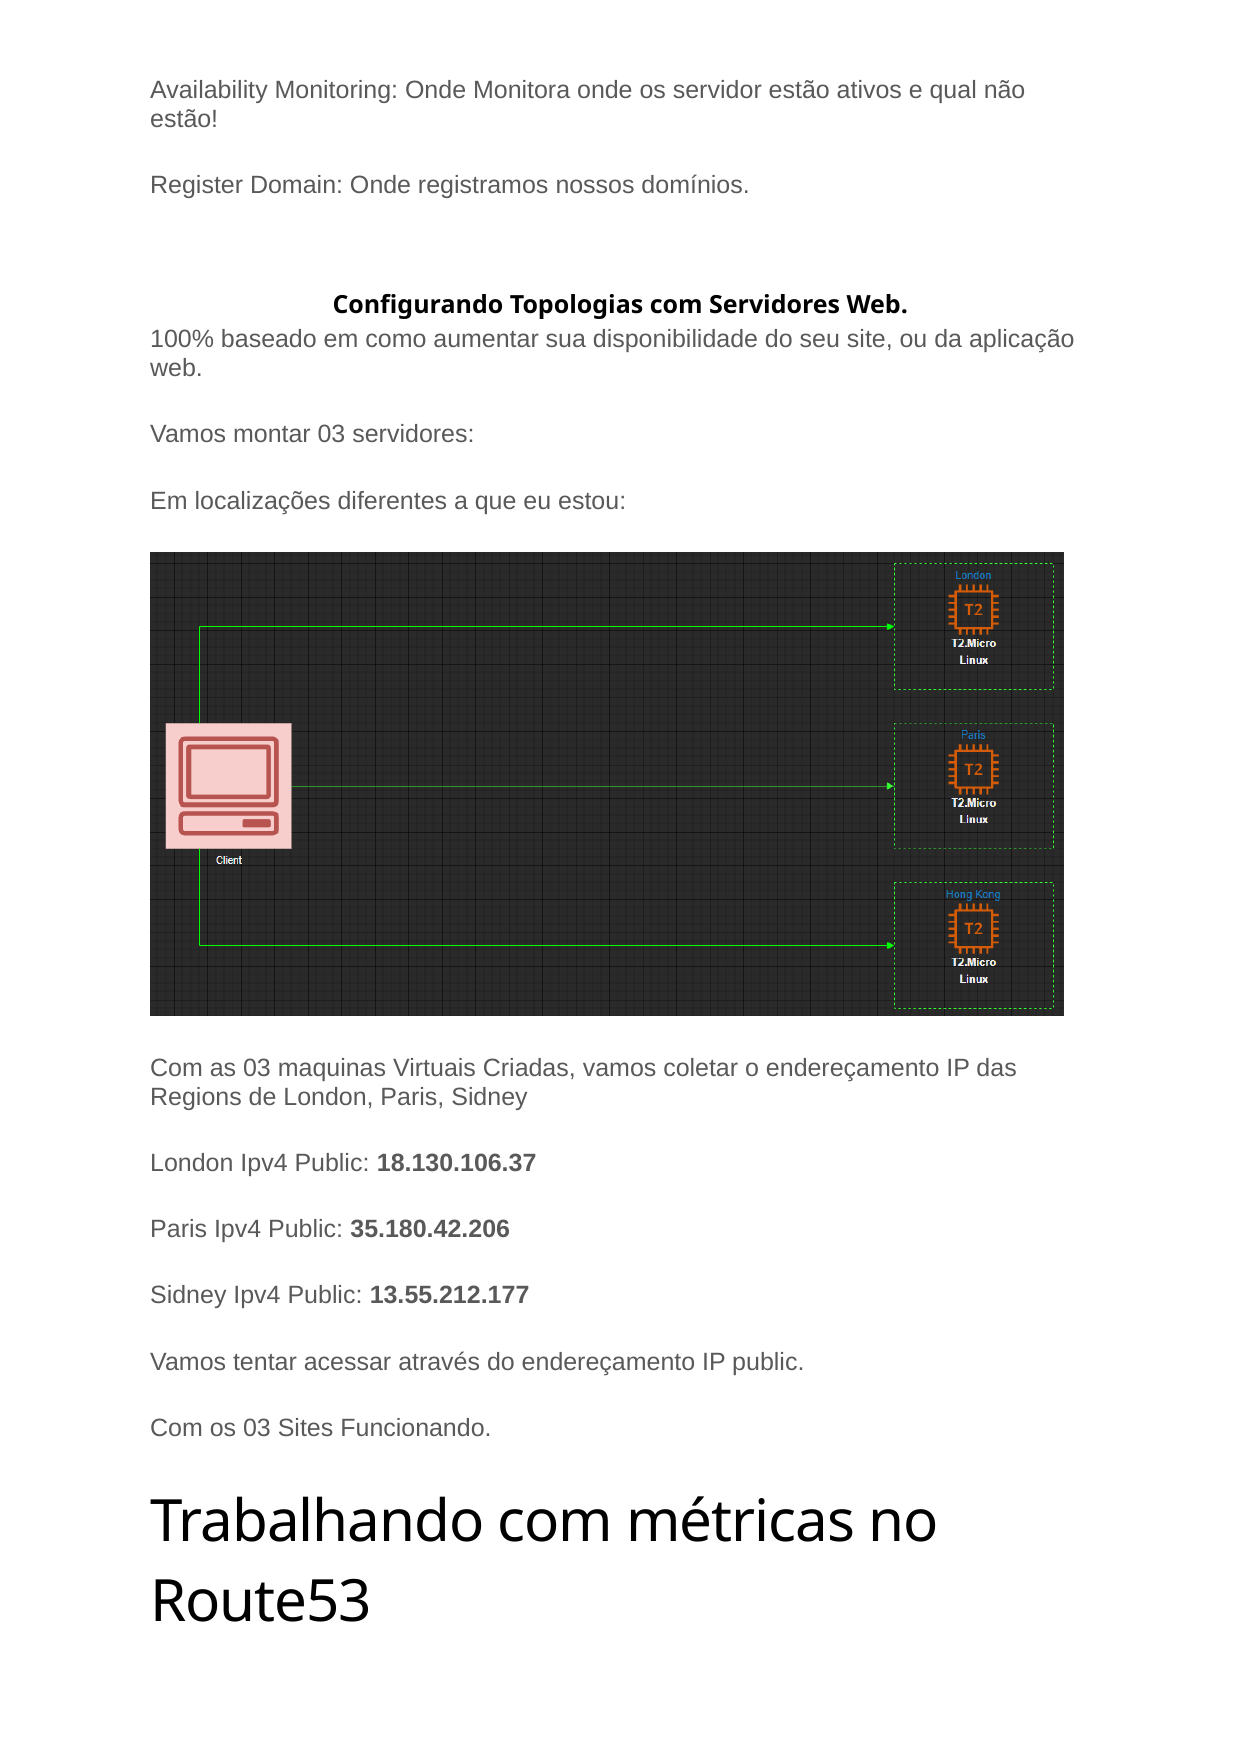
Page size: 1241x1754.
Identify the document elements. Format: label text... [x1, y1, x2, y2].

text Paris Ipv4 Public: 35.180.42.206 [150, 1214, 1090, 1243]
text London Ipv4 Public: 18.130.106.37 [150, 1148, 1090, 1177]
text Em localizações diferentes a que eu estou: [150, 486, 1090, 514]
text Availability Monitoring: Onde Monitora onde os servidor estão ativos e qual não estão! [150, 75, 1090, 132]
text Register Domain: Onde registramos nossos domínios. [150, 170, 1090, 199]
title Trabalhando com métricas no Route53 [150, 1479, 1090, 1638]
text Vamos montar 03 servidores: [150, 419, 1090, 448]
text 100% baseado em como aumentar sua disponibilidade do seu site, ou da aplicação web. [150, 324, 1090, 382]
text Configurando Topologias com Servidores Web. [150, 286, 1090, 320]
text Vamos tentar acessar através do endereçamento IP public. [150, 1347, 1090, 1375]
text Sidney Ipv4 Public: 13.55.212.177 [150, 1280, 1090, 1309]
picture [150, 552, 1064, 1016]
text Com as 03 maquinas Virtuais Criadas, vamos coletar o endereçamento IP das Regions de London, Paris, Sidney [150, 1053, 1090, 1110]
text Com os 03 Sites Funcionando. [150, 1413, 1090, 1442]
